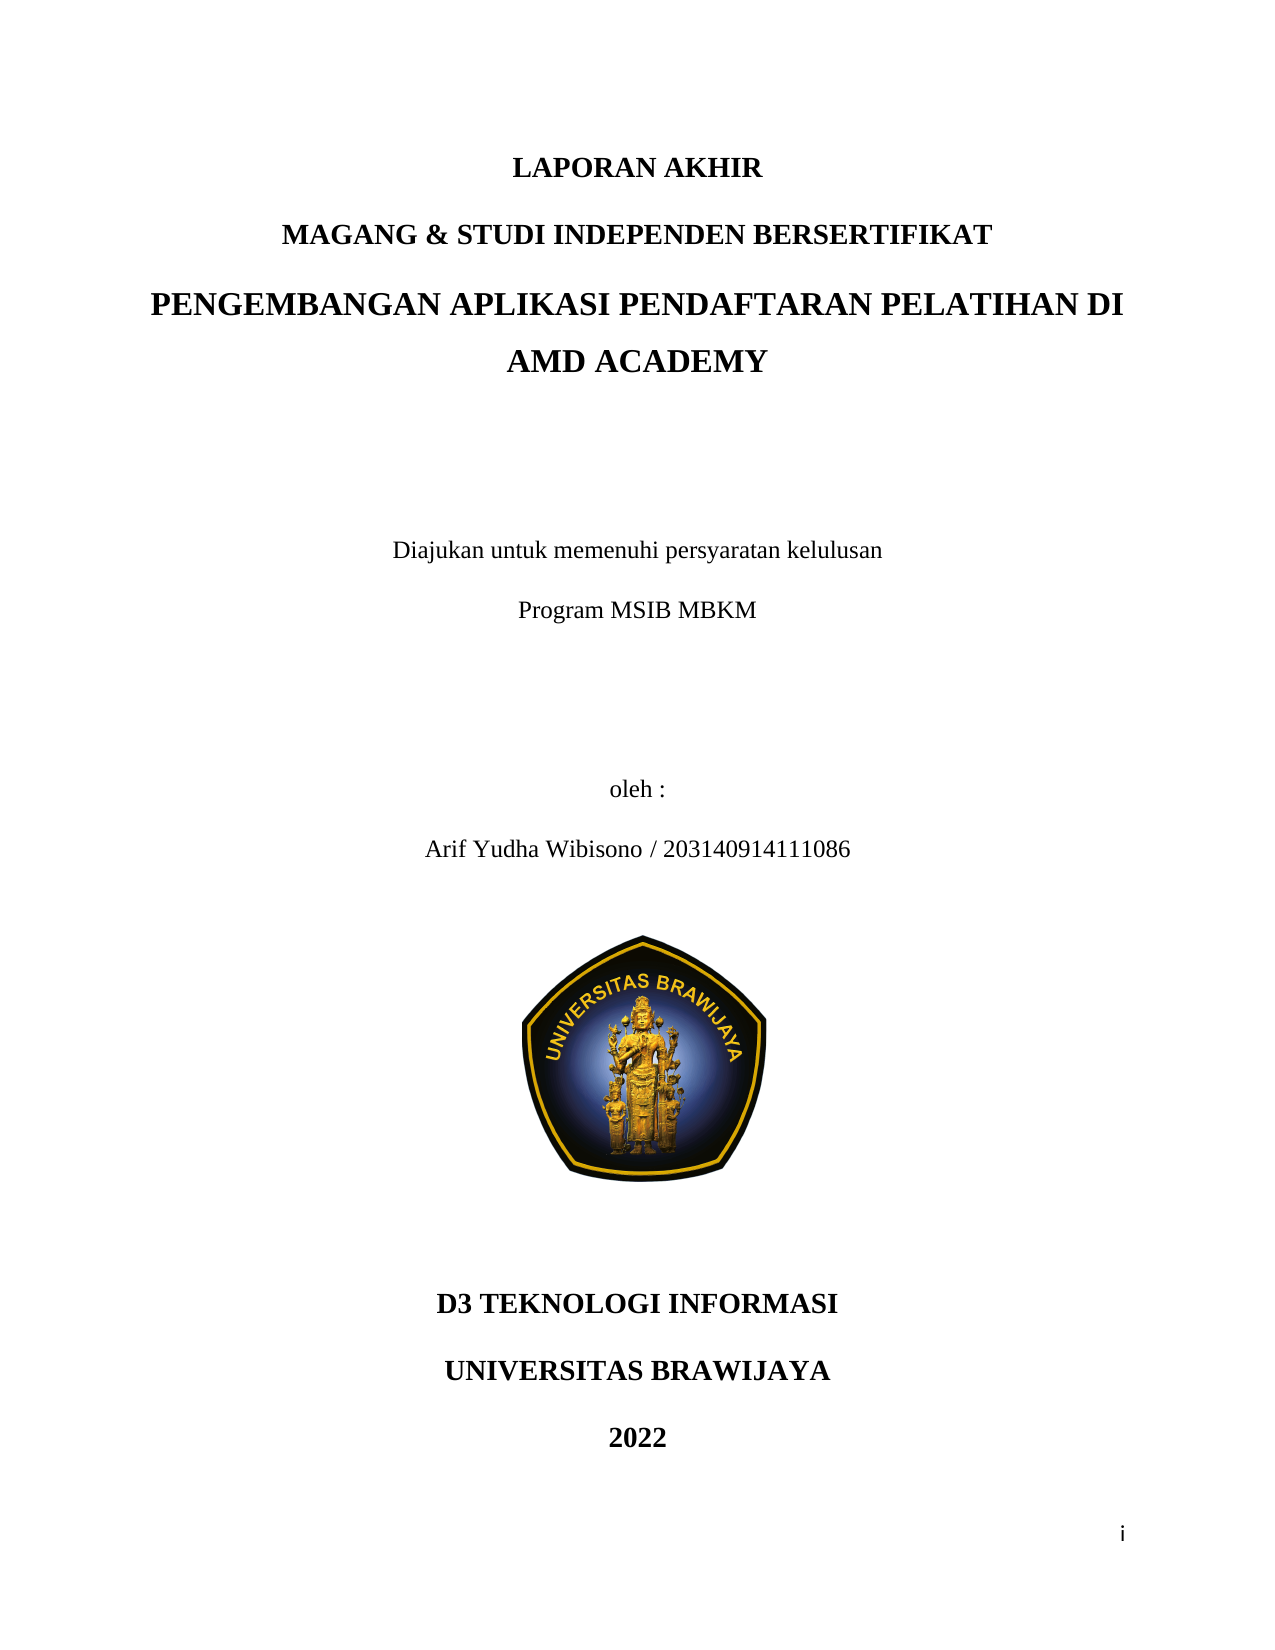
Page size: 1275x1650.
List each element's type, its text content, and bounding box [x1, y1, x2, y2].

picture [522, 935, 767, 1182]
text Program MSIB MBKM [150, 595, 1125, 624]
text D3 TEKNOLOGI INFORMASI [150, 1286, 1125, 1320]
text oleh : [150, 774, 1125, 803]
text Arif Yudha Wibisono / 203140914111086 [150, 834, 1125, 863]
text PENGEMBANGAN APLIKASI PENDAFTARAN PELATIHAN DI AMD ACADEMY [150, 284, 1125, 380]
text LAPORAN AKHIR [150, 150, 1125, 183]
text MAGANG & STUDI INDEPENDEN BERSERTIFIKAT [150, 217, 1125, 251]
text Diajukan untuk memenuhi persyaratan kelulusan [150, 535, 1125, 564]
text 2022 [150, 1420, 1125, 1454]
text UNIVERSITAS BRAWIJAYA [150, 1353, 1125, 1387]
